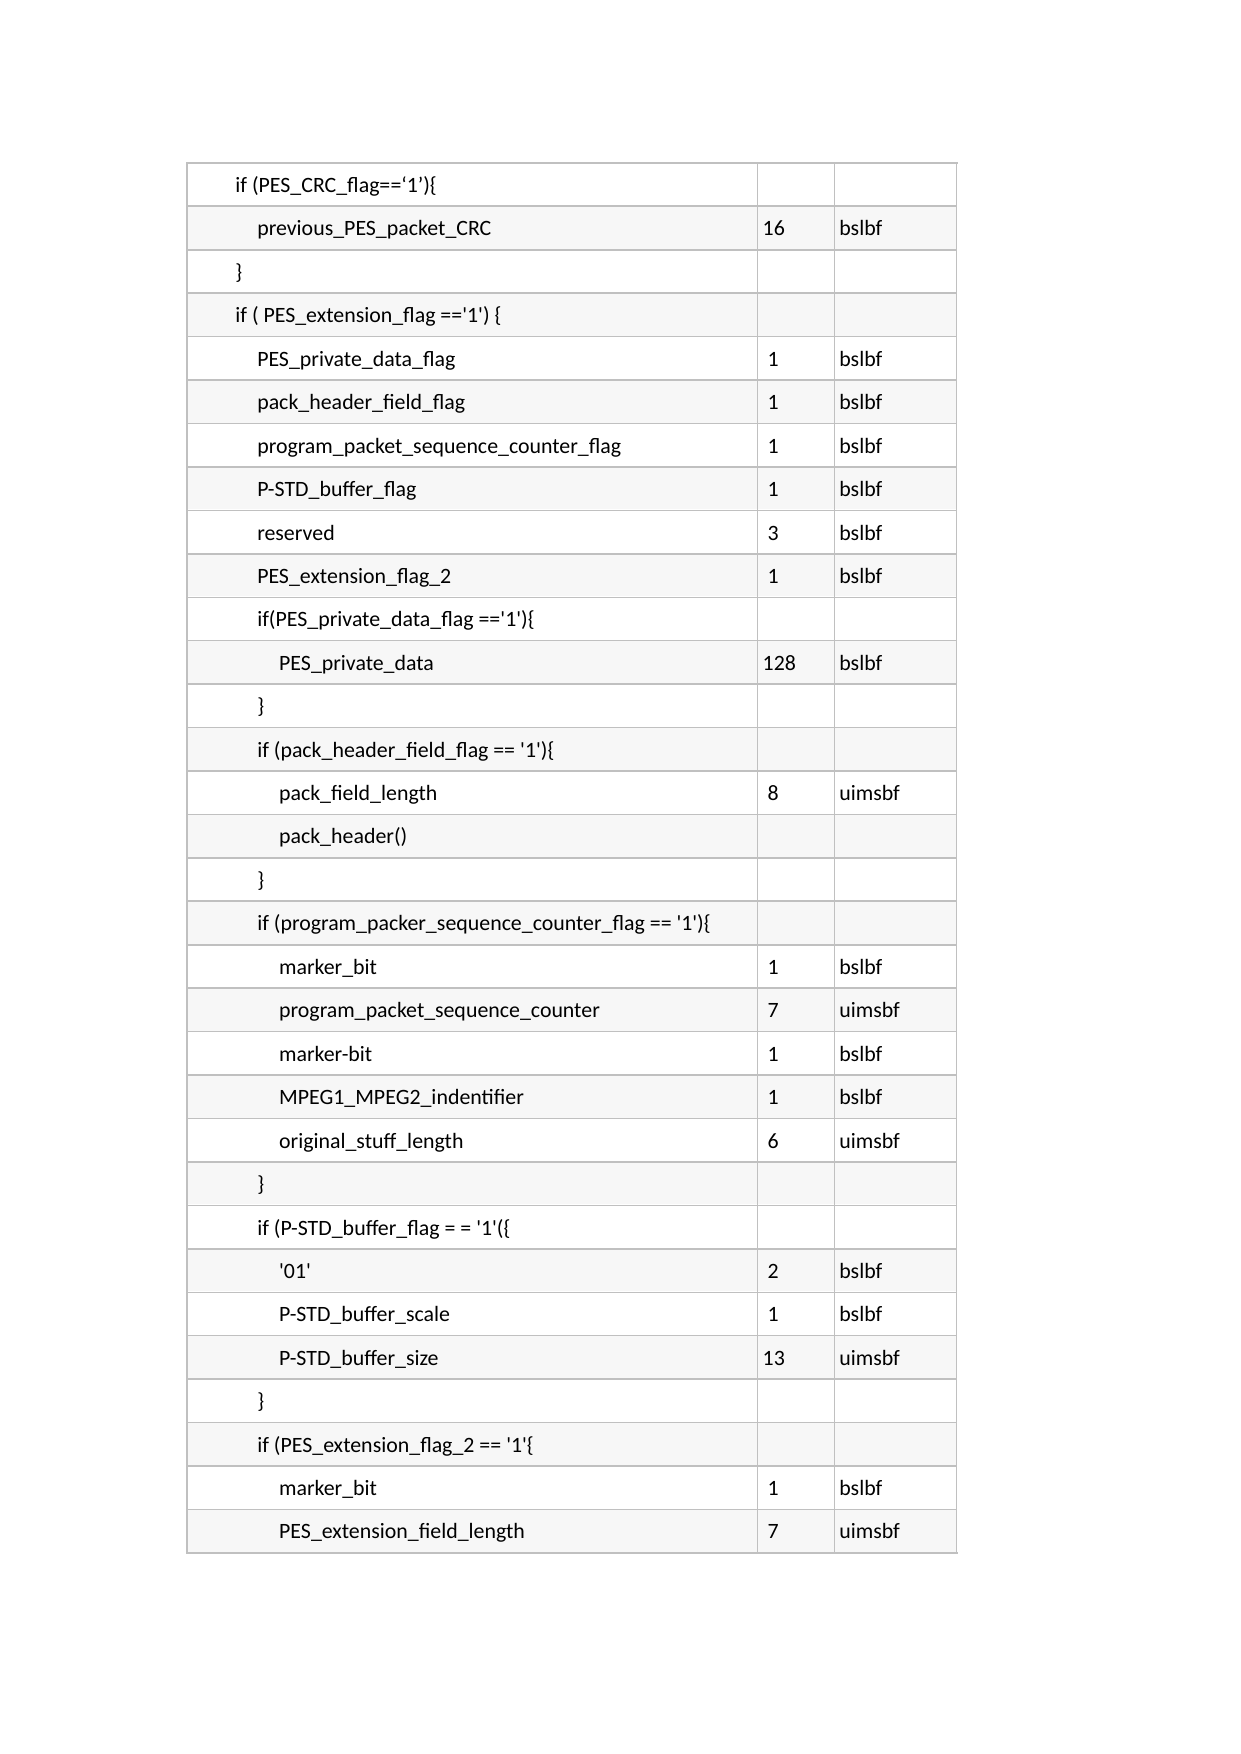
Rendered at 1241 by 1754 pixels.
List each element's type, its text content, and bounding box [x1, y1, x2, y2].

table_cell } [188, 1163, 757, 1204]
table_cell bslbf [835, 555, 956, 596]
table_cell MPEG1_MPEG2_indentifier [188, 1076, 757, 1118]
table_cell PES_private_data_flag [188, 337, 757, 379]
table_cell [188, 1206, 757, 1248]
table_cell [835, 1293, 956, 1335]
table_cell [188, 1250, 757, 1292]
table_cell [758, 902, 834, 944]
table_cell uimsbf [835, 989, 956, 1031]
table_cell PES_extension_flag_2 [188, 555, 757, 596]
table_cell uimsbf [835, 1119, 956, 1161]
table_cell [758, 251, 834, 292]
table_cell pack_header_field_flag [188, 381, 757, 423]
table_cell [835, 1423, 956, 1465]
table_cell P-STD_buffer_flag [188, 468, 757, 509]
table_cell [758, 859, 834, 900]
table_cell bslbf [835, 641, 956, 683]
table_cell } [188, 859, 757, 900]
table_cell 3 [758, 511, 834, 553]
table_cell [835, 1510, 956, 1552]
table_cell if (PES_CRC_flag==‘1’){ [188, 164, 757, 205]
table_cell 1 [758, 1076, 834, 1118]
table_cell pack_header() [188, 815, 757, 857]
table_cell [758, 815, 834, 857]
table_cell program_packet_sequence_counter [188, 989, 757, 1031]
table_cell [758, 685, 834, 727]
table_cell pack_field_length [188, 772, 757, 813]
table_cell [758, 598, 834, 640]
table_cell [758, 164, 834, 205]
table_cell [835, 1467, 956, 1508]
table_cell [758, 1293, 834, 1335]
table_cell 16 [758, 207, 834, 249]
table_cell bslbf [835, 511, 956, 553]
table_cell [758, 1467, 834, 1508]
table_cell reserved [188, 511, 757, 553]
table_cell [835, 598, 956, 640]
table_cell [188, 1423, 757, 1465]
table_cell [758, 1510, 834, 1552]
table_cell original_stuff_length [188, 1119, 757, 1161]
table_cell bslbf [835, 207, 956, 249]
table_cell [835, 815, 956, 857]
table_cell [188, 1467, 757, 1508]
table_cell PES_private_data [188, 641, 757, 683]
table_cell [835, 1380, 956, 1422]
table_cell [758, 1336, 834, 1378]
table_cell 1 [758, 337, 834, 379]
table_cell 1 [758, 946, 834, 987]
table_cell bslbf [835, 468, 956, 509]
table_cell [758, 294, 834, 336]
table_cell [835, 294, 956, 336]
table_cell [835, 728, 956, 770]
table_cell 1 [758, 1032, 834, 1074]
table_cell [835, 859, 956, 900]
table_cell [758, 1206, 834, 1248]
table_cell bslbf [835, 337, 956, 379]
table_cell 6 [758, 1119, 834, 1161]
table_cell program_packet_sequence_counter_flag [188, 424, 757, 466]
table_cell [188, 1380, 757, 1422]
table_cell 7 [758, 989, 834, 1031]
table_cell if (pack_header_field_flag == '1'){ [188, 728, 757, 770]
table_cell previous_PES_packet_CRC [188, 207, 757, 249]
table_cell [835, 164, 956, 205]
table_cell [835, 902, 956, 944]
table_cell if(PES_private_data_flag =='1'){ [188, 598, 757, 640]
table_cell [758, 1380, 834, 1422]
table_cell bslbf [835, 381, 956, 423]
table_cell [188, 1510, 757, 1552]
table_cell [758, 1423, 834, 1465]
table_cell bslbf [835, 424, 956, 466]
table_cell 1 [758, 468, 834, 509]
table_cell 128 [758, 641, 834, 683]
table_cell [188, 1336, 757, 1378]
table_cell bslbf [835, 946, 956, 987]
table_cell 1 [758, 381, 834, 423]
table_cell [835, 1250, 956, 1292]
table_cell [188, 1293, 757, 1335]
table_cell uimsbf [835, 772, 956, 813]
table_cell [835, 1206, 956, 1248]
table_cell marker-bit [188, 1032, 757, 1074]
table_cell bslbf [835, 1032, 956, 1074]
table_cell [758, 728, 834, 770]
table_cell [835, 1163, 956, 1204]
table_cell 8 [758, 772, 834, 813]
table_cell [835, 685, 956, 727]
table_cell if (program_packer_sequence_counter_flag == '1'){ [188, 902, 757, 944]
table_cell 1 [758, 555, 834, 596]
table_cell [758, 1163, 834, 1204]
table_cell } [188, 685, 757, 727]
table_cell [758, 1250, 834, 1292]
table_cell 1 [758, 424, 834, 466]
table_cell [835, 251, 956, 292]
table_cell if ( PES_extension_flag =='1') { [188, 294, 757, 336]
table_cell bslbf [835, 1076, 956, 1118]
table_cell marker_bit [188, 946, 757, 987]
table_cell } [188, 251, 757, 292]
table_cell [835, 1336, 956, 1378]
